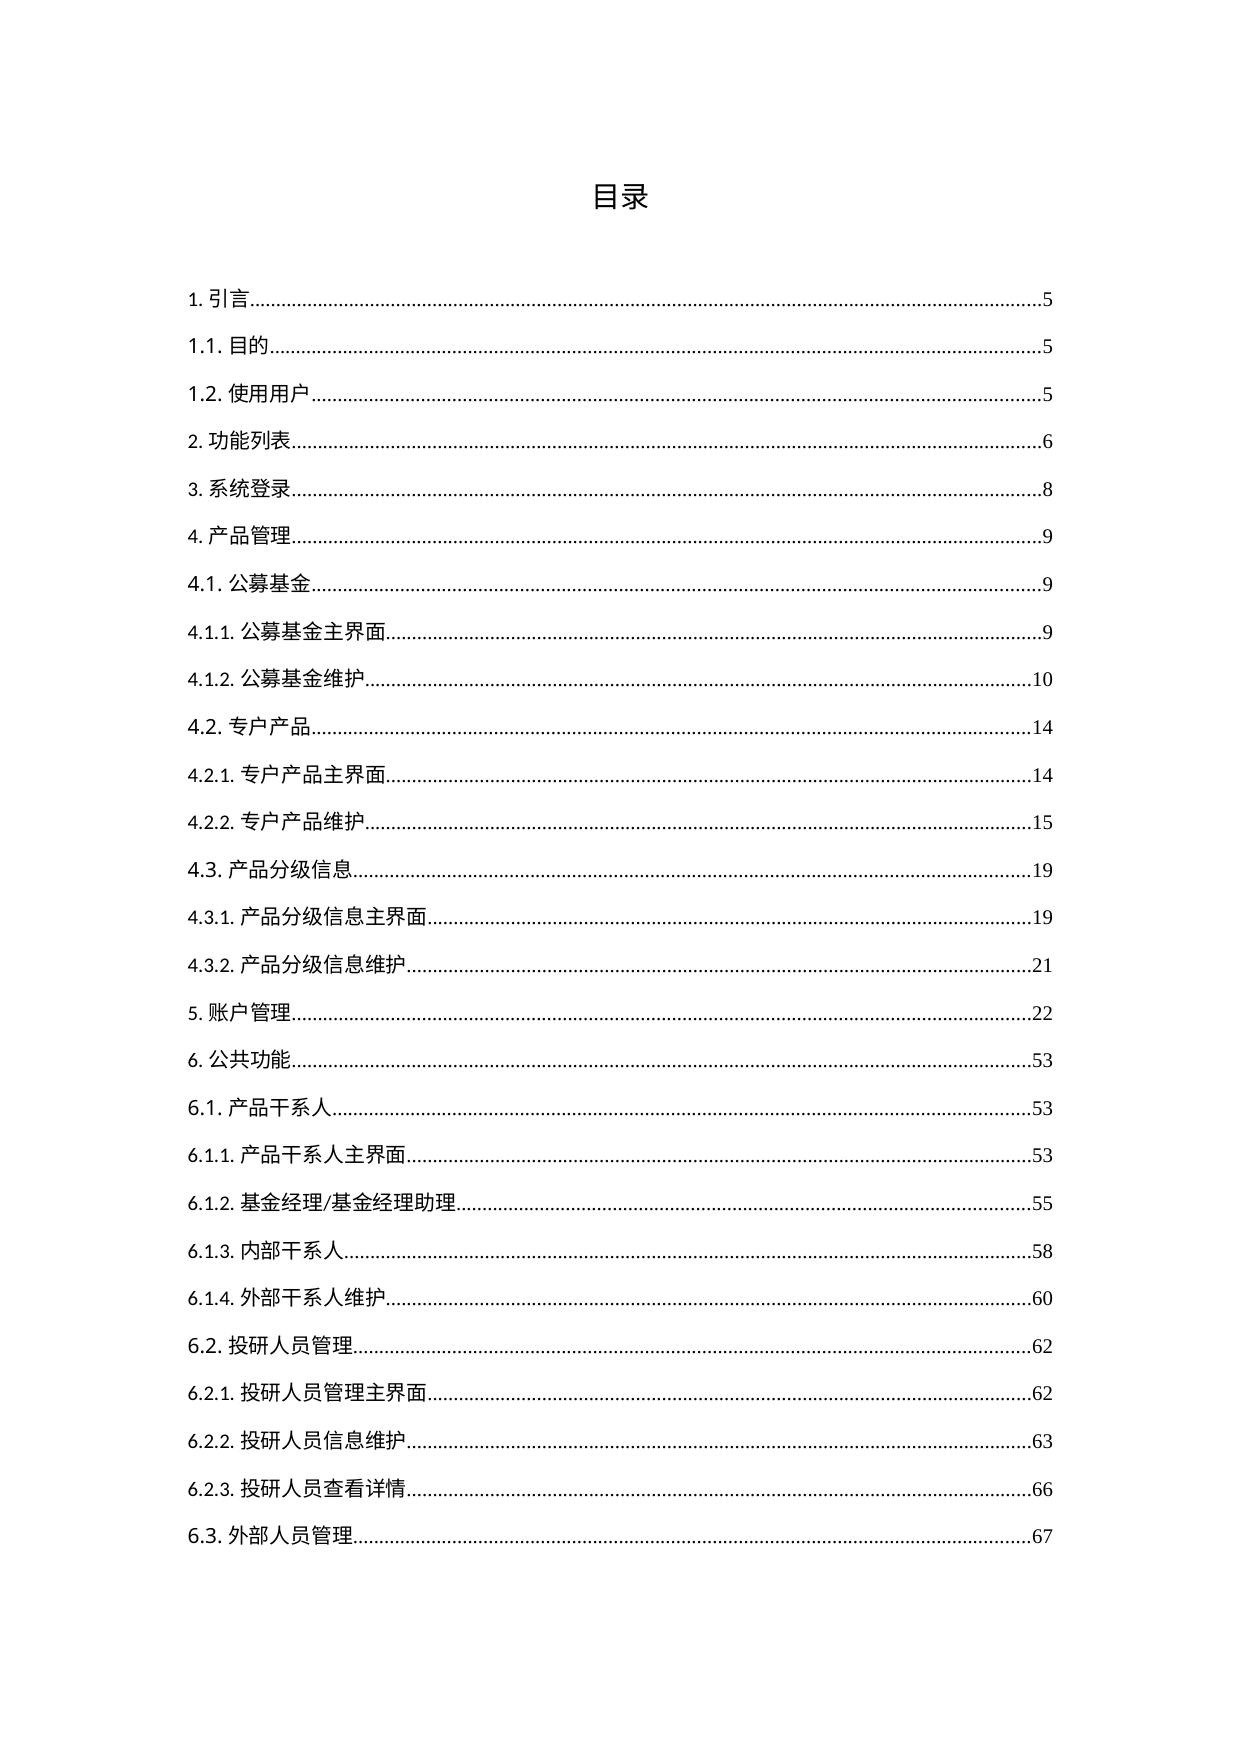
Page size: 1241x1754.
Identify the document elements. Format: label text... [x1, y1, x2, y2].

text 目录 [187, 162, 1053, 227]
